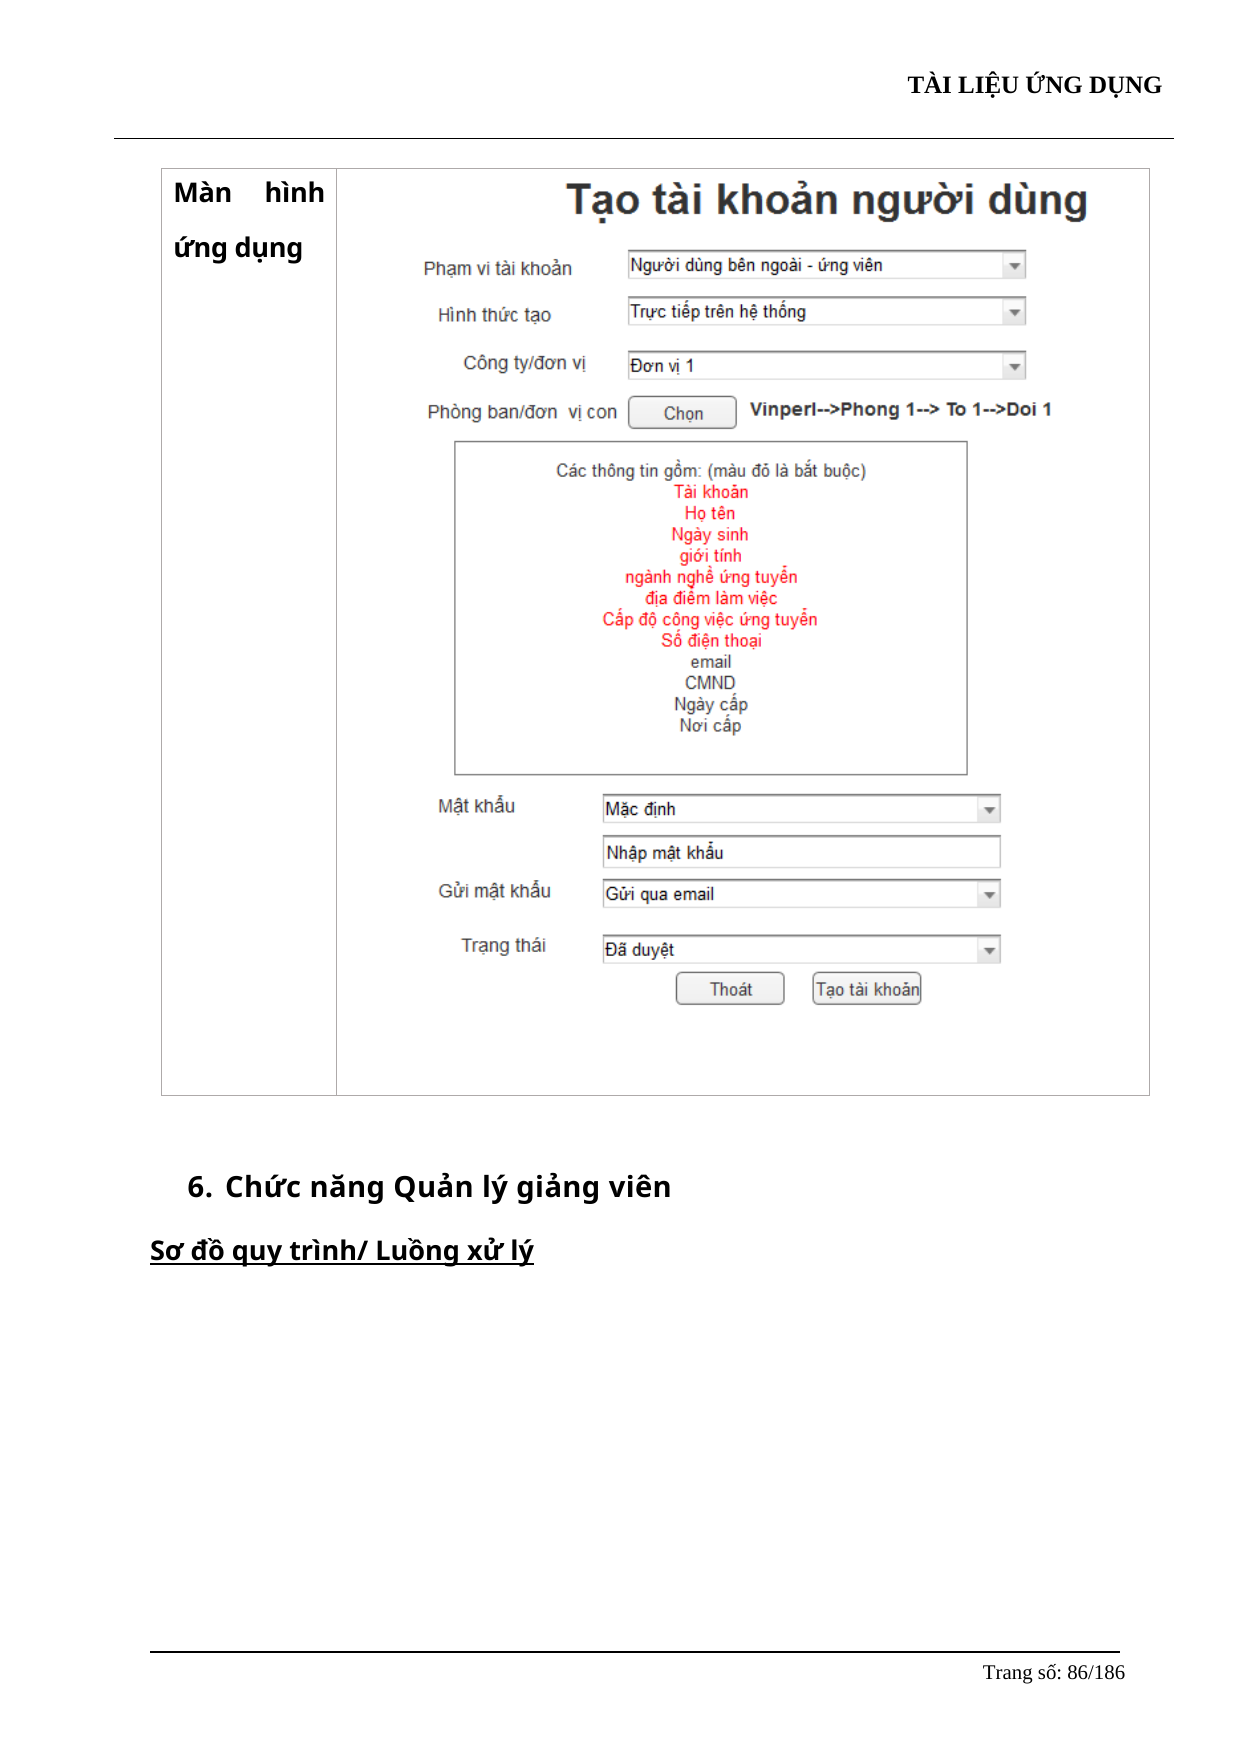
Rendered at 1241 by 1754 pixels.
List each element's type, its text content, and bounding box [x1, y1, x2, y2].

text Sơ đồ quy trình/ Luồng xử lý [150, 1232, 1120, 1269]
table_cell [337, 169, 1149, 1095]
subtitle Chức năng Quản lý giảng viên [187, 1166, 1120, 1206]
picture [388, 173, 1098, 1021]
table_cell Màn hình ứng dụng [162, 169, 336, 1095]
